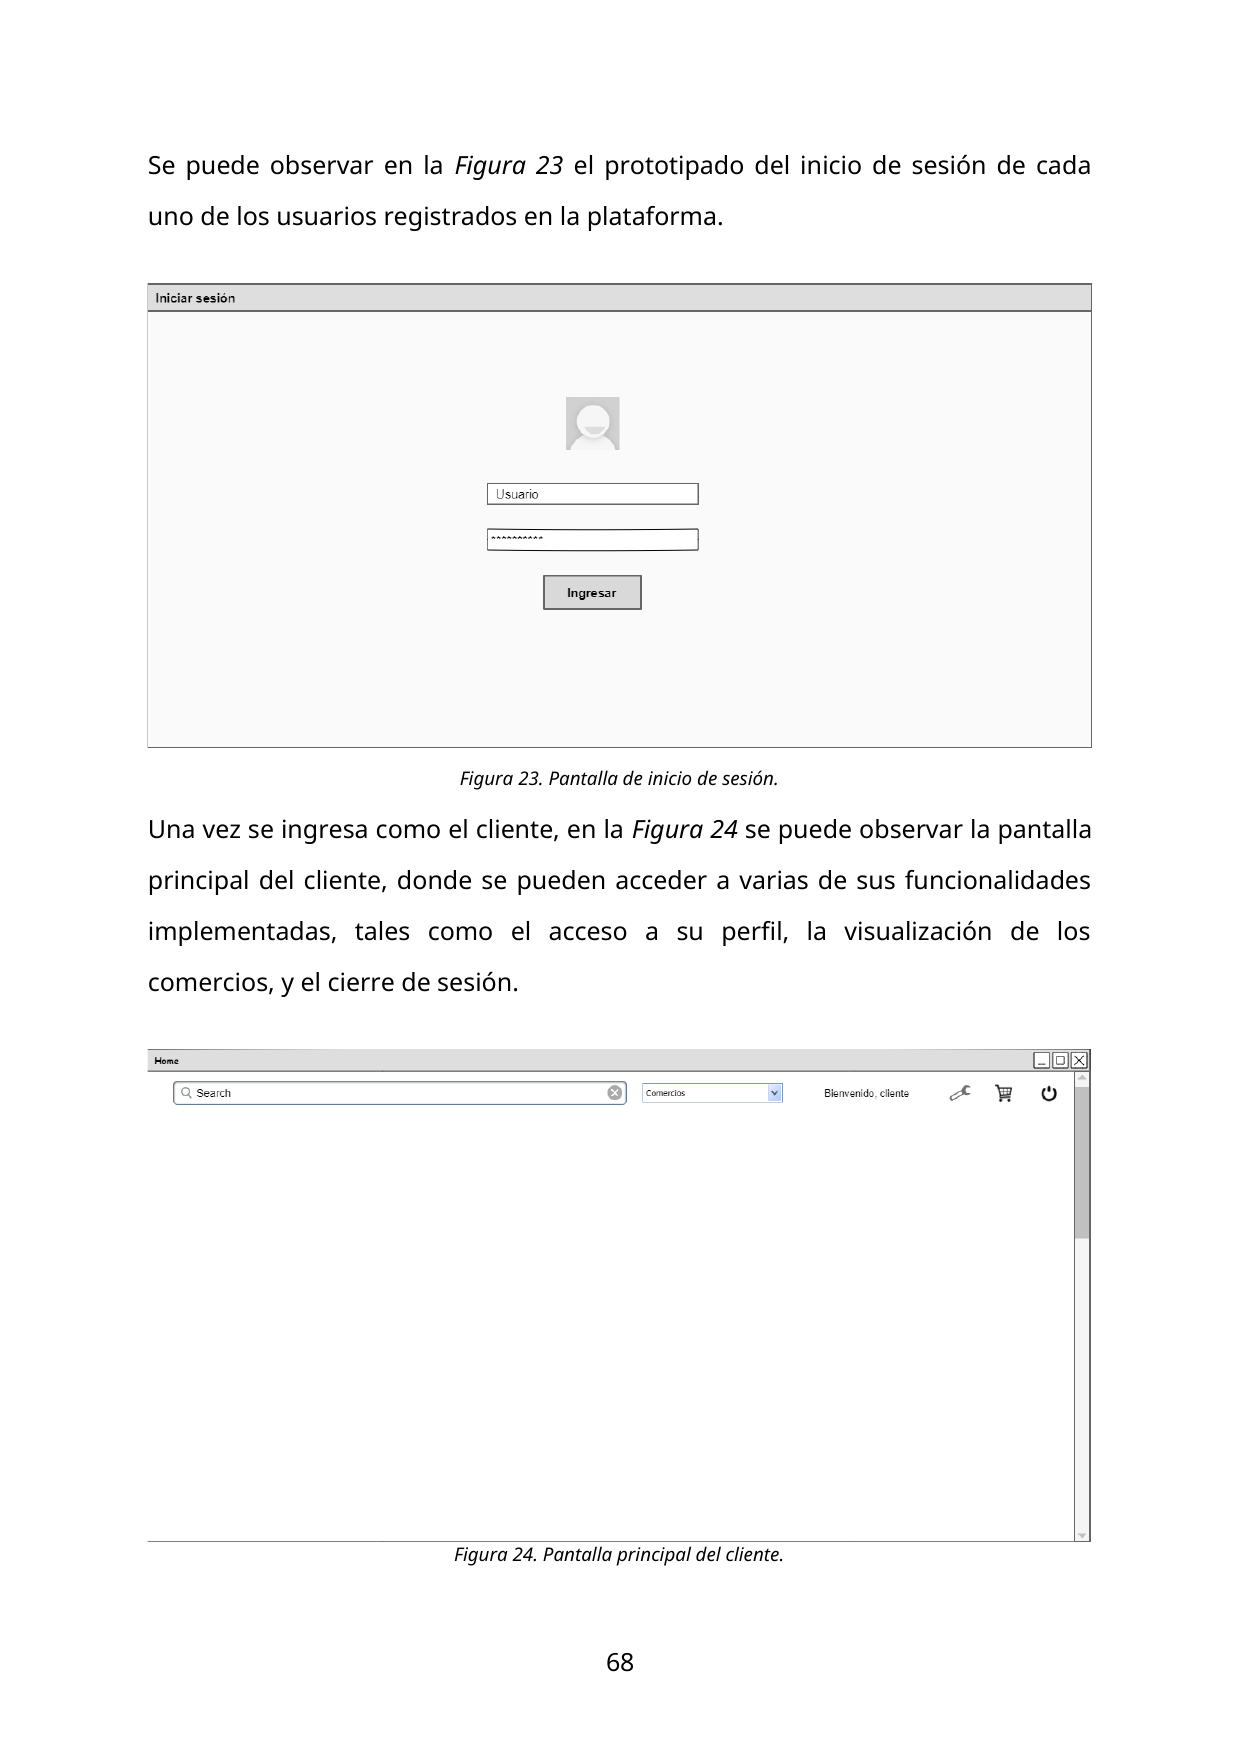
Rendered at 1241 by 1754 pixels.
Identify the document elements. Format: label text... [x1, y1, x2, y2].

picture [147, 1049, 1092, 1542]
text Se puede observar en la Figura 23 el prototipado del inicio de sesión de cada uno de los usuarios registrados en la plataforma. [148, 148, 1092, 233]
text Figura 24. Pantalla principal del cliente. [148, 1542, 1092, 1567]
text Una vez se ingresa como el cliente, en la Figura 24 se puede observar la pantalla principal del cliente, donde se pueden acceder a varias de sus funcionalidades implementadas, tales como el acceso a su perfil, la visualización de los comercios, y el cierre de sesión. [148, 811, 1092, 998]
text Figura 23. Pantalla de inicio de sesión. [148, 765, 1092, 791]
picture [147, 283, 1092, 748]
